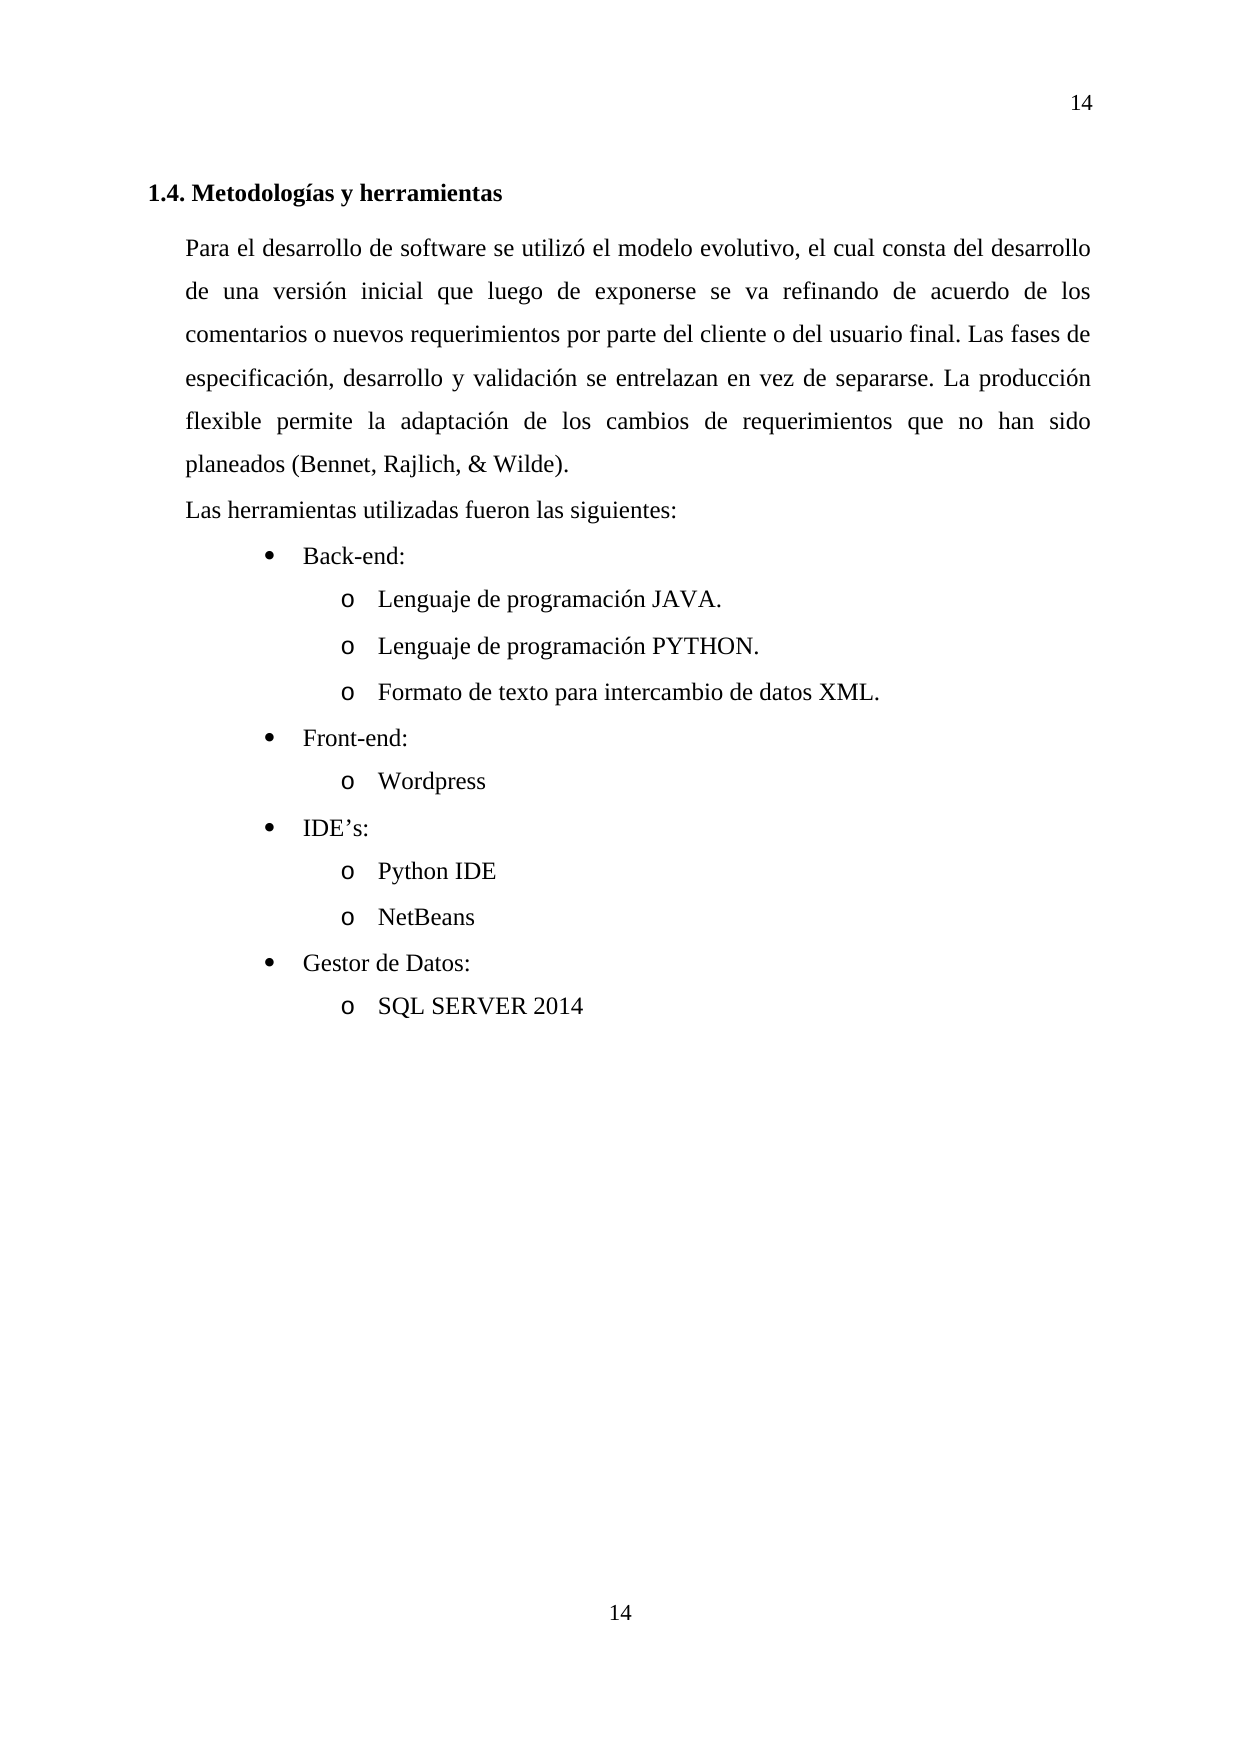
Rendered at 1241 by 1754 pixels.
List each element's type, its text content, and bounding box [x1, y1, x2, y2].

list SQL SERVER 2014 [340, 991, 1092, 1022]
list Lenguaje de programación PYTHON. [340, 631, 1092, 662]
list Back-end: [265, 541, 1092, 570]
text 1.4. Metodologías y herramientas [148, 178, 1092, 206]
list Wordpress [340, 766, 1092, 797]
list Python IDE [340, 856, 1092, 887]
list NetBeans [340, 902, 1092, 933]
text Las herramientas utilizadas fueron las siguientes: [148, 495, 1092, 524]
list Lenguaje de programación JAVA. [340, 584, 1092, 615]
list Formato de texto para intercambio de datos XML. [340, 677, 1092, 708]
list Front-end: [265, 723, 1092, 752]
text Para el desarrollo de software se utilizó el modelo evolutivo, el cual consta del desarrollo de una versión inicial que luego de exponerse se va refinando de acuerdo de los comentarios o nuevos requerimientos por parte del cliente o del usuario final. Las fases de especificación, desarrollo y validación se entrelazan en vez de separarse. La producción flexible permite la adaptación de los cambios de requerimientos que no han sido planeados. [185, 233, 1092, 478]
list IDE’s: [265, 813, 1092, 841]
list Gestor de Datos: [265, 948, 1092, 977]
